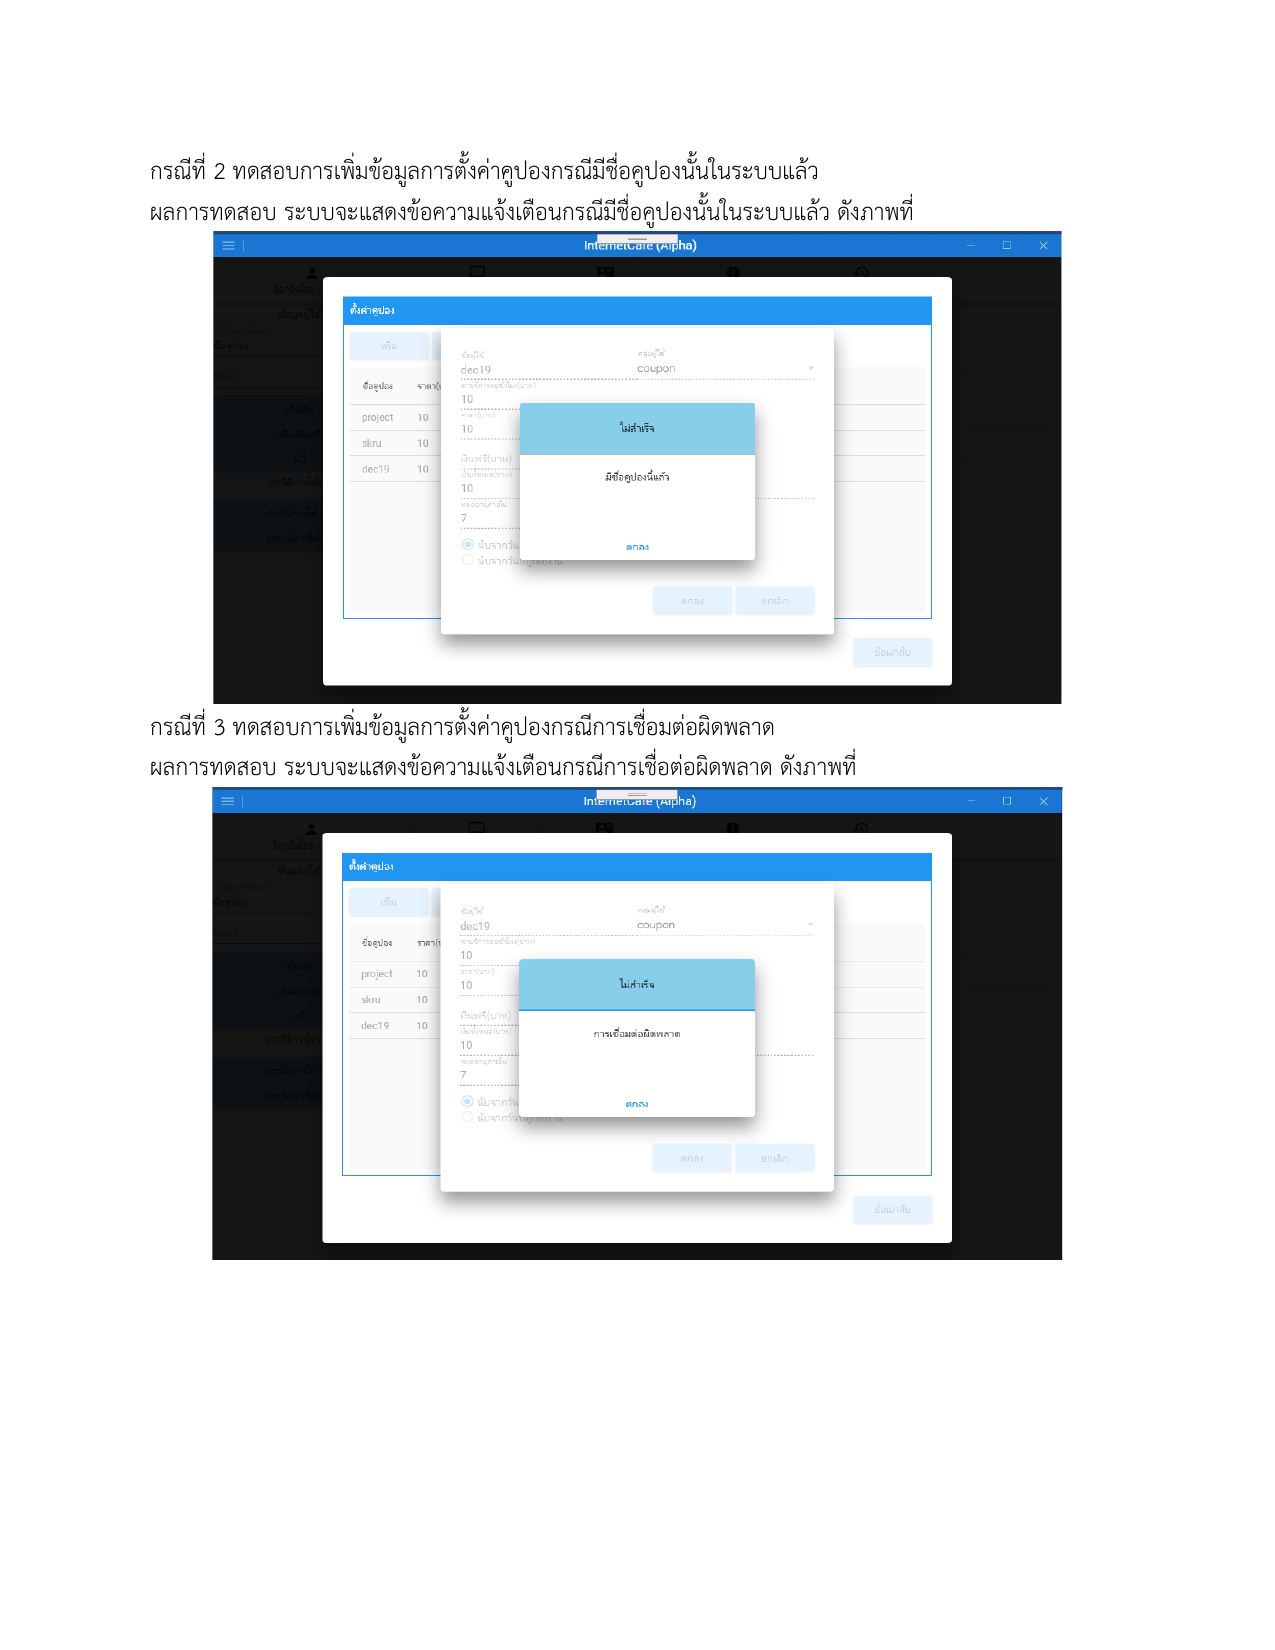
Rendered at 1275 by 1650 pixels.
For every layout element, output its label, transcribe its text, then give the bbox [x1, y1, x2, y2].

picture [212, 787, 1063, 1260]
text กรณีที่ 2 ทดสอบการเพิ่มข้อมูลการตั้งค่าคูปองกรณีมีชื่อคูปองนั้นในระบบแล้ว [150, 150, 1125, 188]
text ผลการทดสอบ ระบบจะแสดงข้อความแจ้งเตือนกรณีมีชื่อคูปองนั้นในระบบแล้ว ดังภาพที่ [150, 191, 1125, 228]
picture [213, 231, 1062, 704]
text ผลการทดสอบ ระบบจะแสดงข้อความแจ้งเตือนกรณีการเชื่อต่อผิดพลาด ดังภาพที่ [150, 746, 1125, 784]
text กรณีที่ 3 ทดสอบการเพิ่มข้อมูลการตั้งค่าคูปองกรณีการเชื่อมต่อผิดพลาด [150, 706, 1125, 743]
